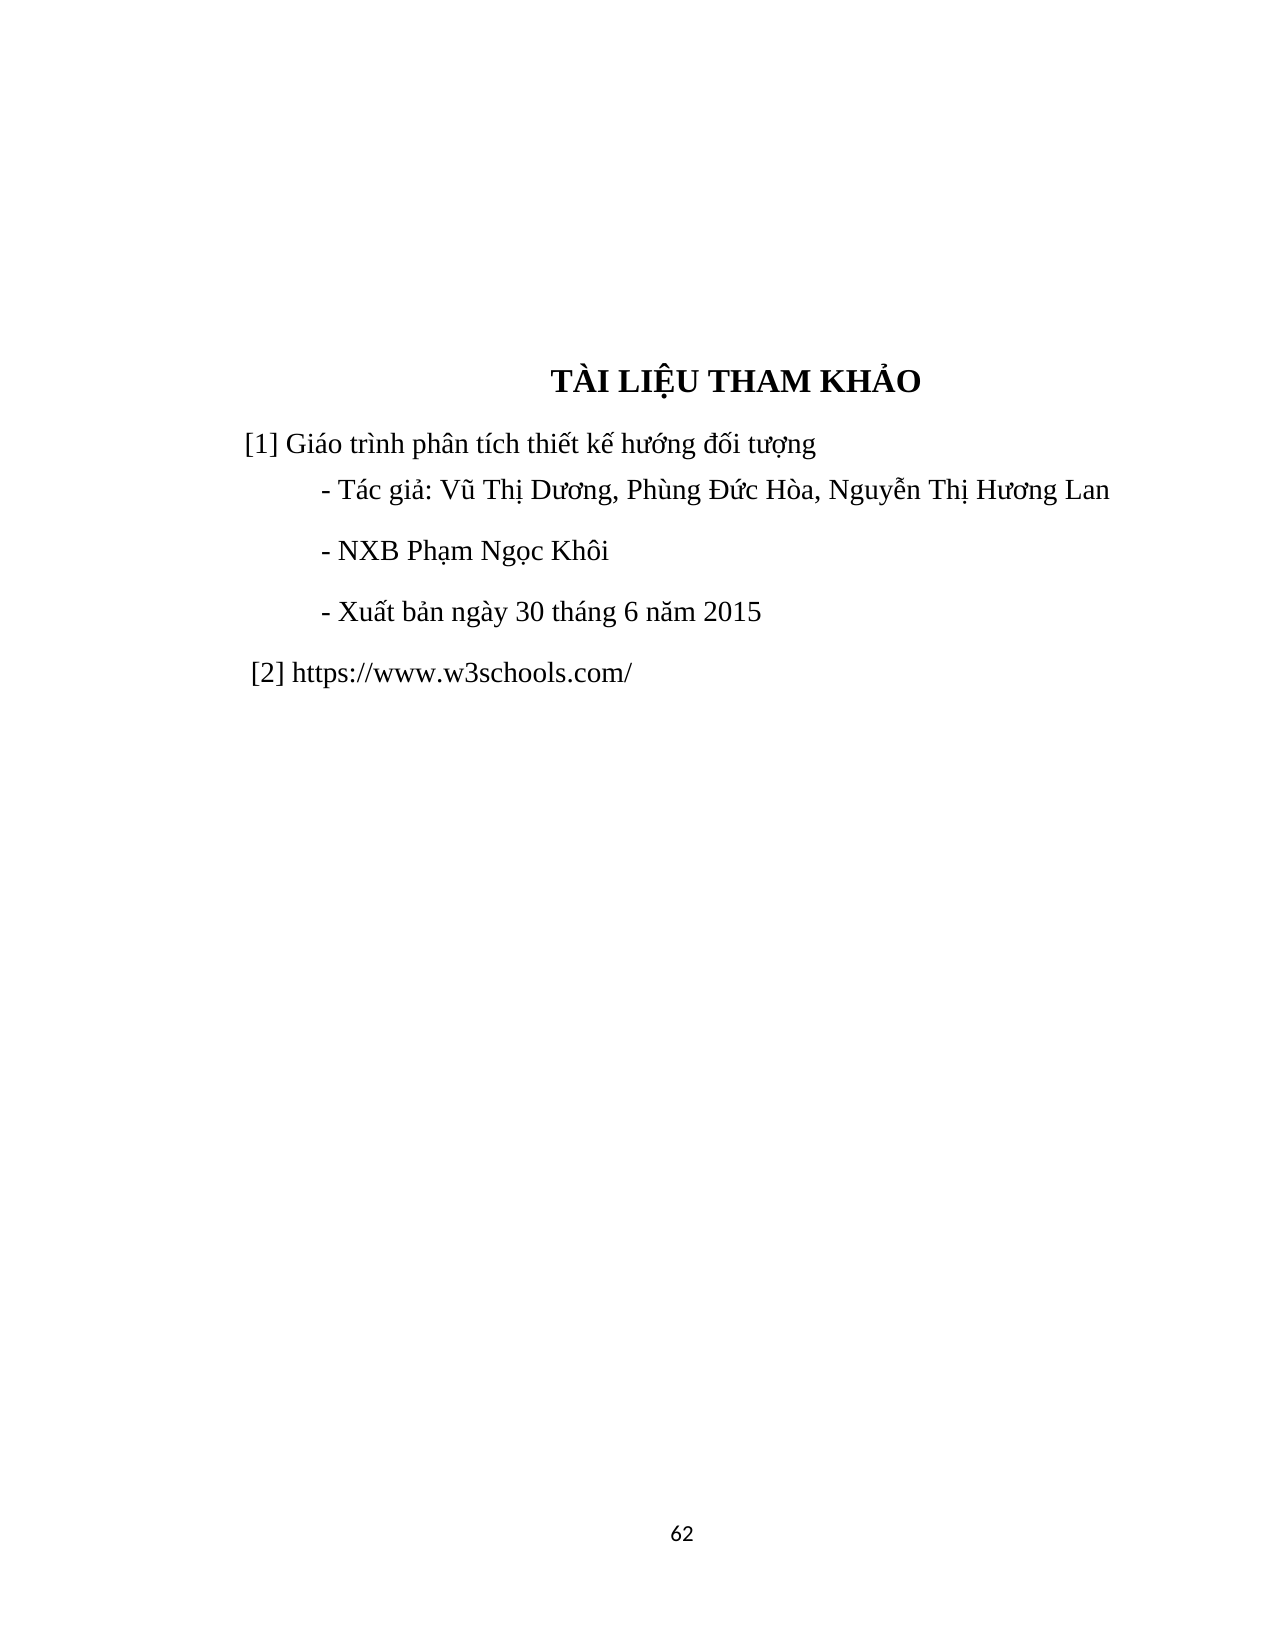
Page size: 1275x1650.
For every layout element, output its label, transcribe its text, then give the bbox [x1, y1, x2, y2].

text - Xuất bản ngày 30 tháng 6 năm 2015 [321, 594, 1157, 628]
text [2] https://www.w3schools.com/ [207, 656, 1157, 689]
text - Tác giả: Vũ Thị Dương, Phùng Đức Hòa, Nguyễn Thị Hương Lan [321, 472, 1157, 506]
text - NXB Phạm Ngọc Khôi [321, 533, 1157, 567]
text TÀI LIỆU THAM KHẢO [207, 361, 1157, 399]
text [1] Giáo trình phân tích thiết kế hướng đối tượng [244, 426, 1157, 459]
